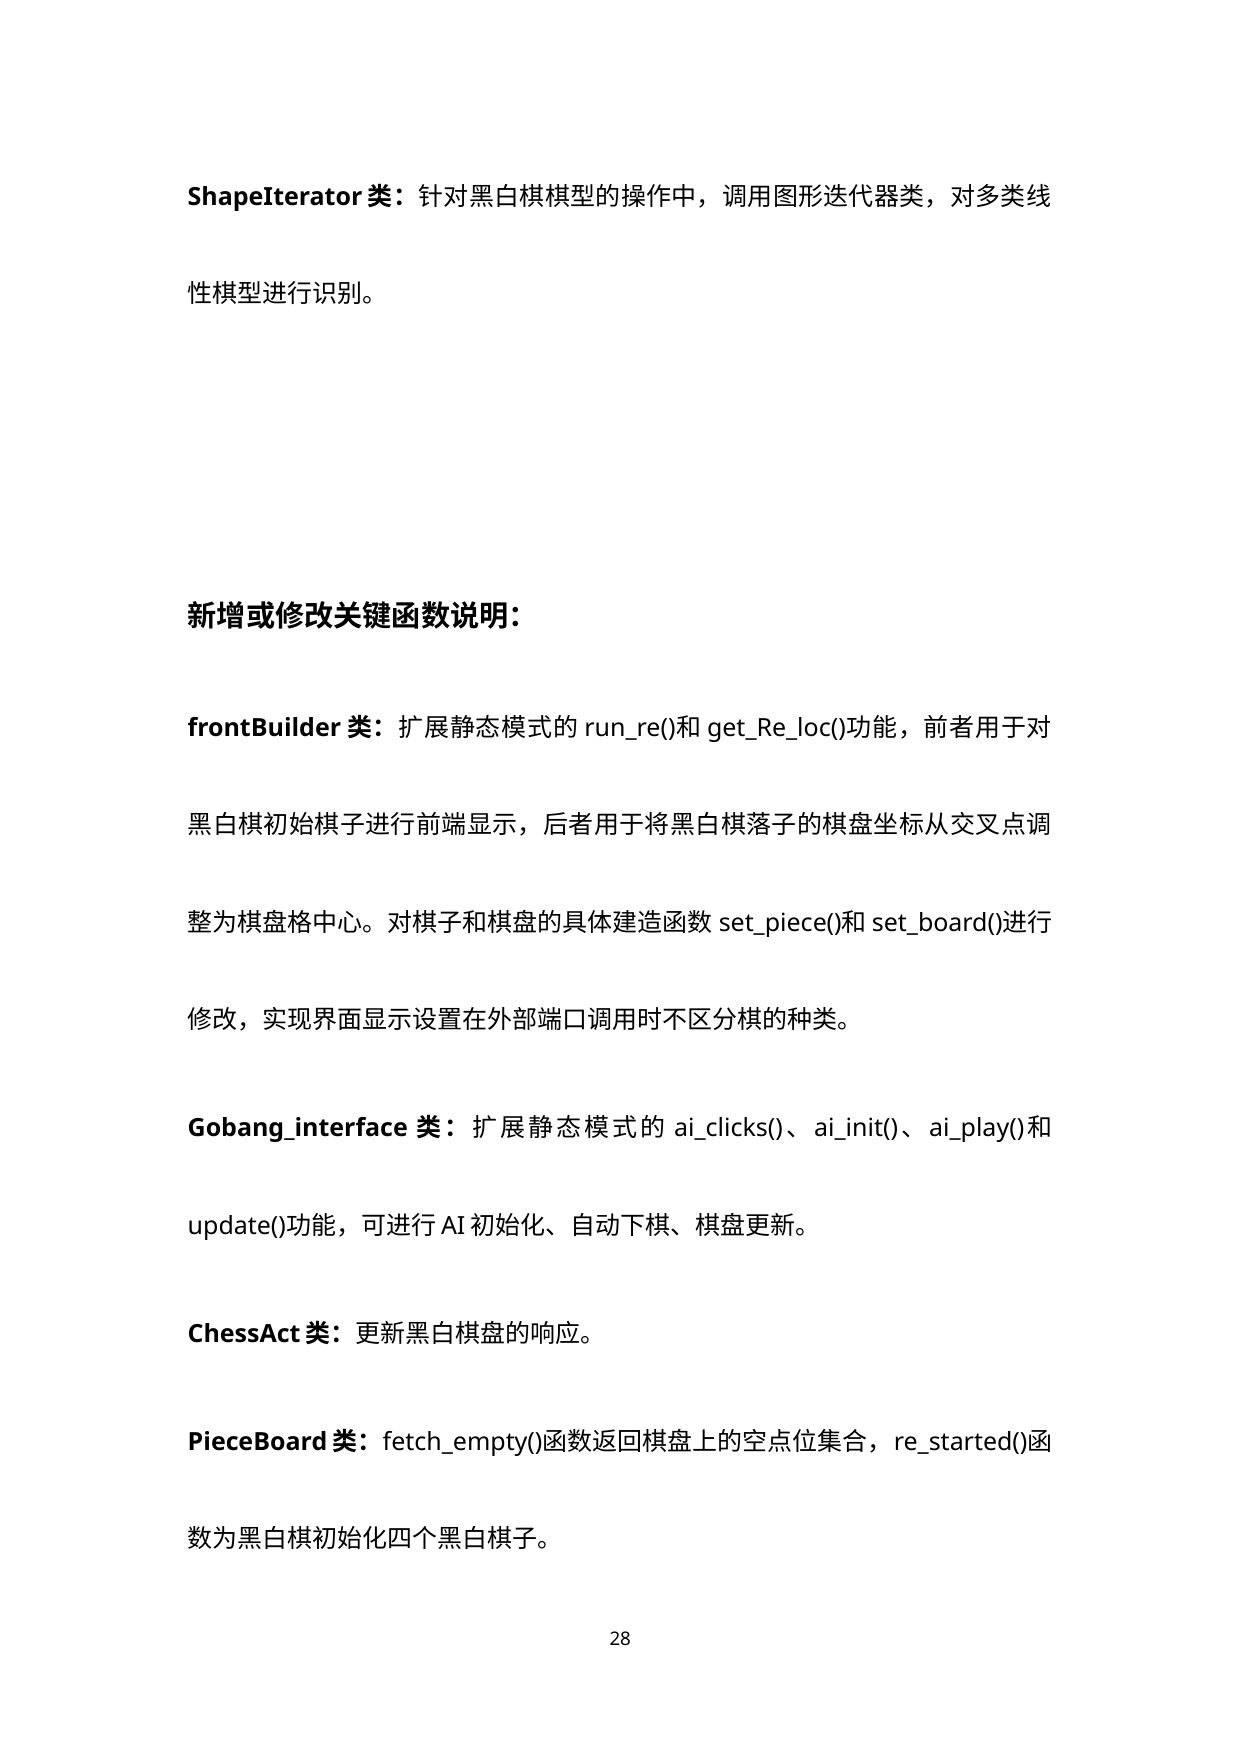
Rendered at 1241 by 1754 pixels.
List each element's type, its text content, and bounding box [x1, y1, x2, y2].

text ChessAct类：更新黑白棋盘的响应。 [187, 1299, 1053, 1364]
text 新增或修改关键函数说明： [187, 582, 1053, 647]
text frontBuilder类：扩展静态模式的run_re()和get_Re_loc()功能，前者用于对黑白棋初始棋子进行前端显示，后者用于将黑白棋落子的棋盘坐标从交叉点调整为棋盘格中心。对棋子和棋盘的具体建造函数set_piece()和set_board()进行修改，实现界面显示设置在外部端口调用时不区分棋的种类。 [187, 693, 1053, 1050]
text ShapeIterator类：针对黑白棋棋型的操作中，调用图形迭代器类，对多类线性棋型进行识别。 [187, 162, 1053, 324]
text PieceBoard类：fetch_empty()函数返回棋盘上的空点位集合，re_started()函数为黑白棋初始化四个黑白棋子。 [187, 1407, 1053, 1569]
text Gobang_interface类：扩展静态模式的ai_clicks()、ai_init()、ai_play()和update()功能，可进行AI初始化、自动下棋、棋盘更新。 [187, 1093, 1053, 1256]
